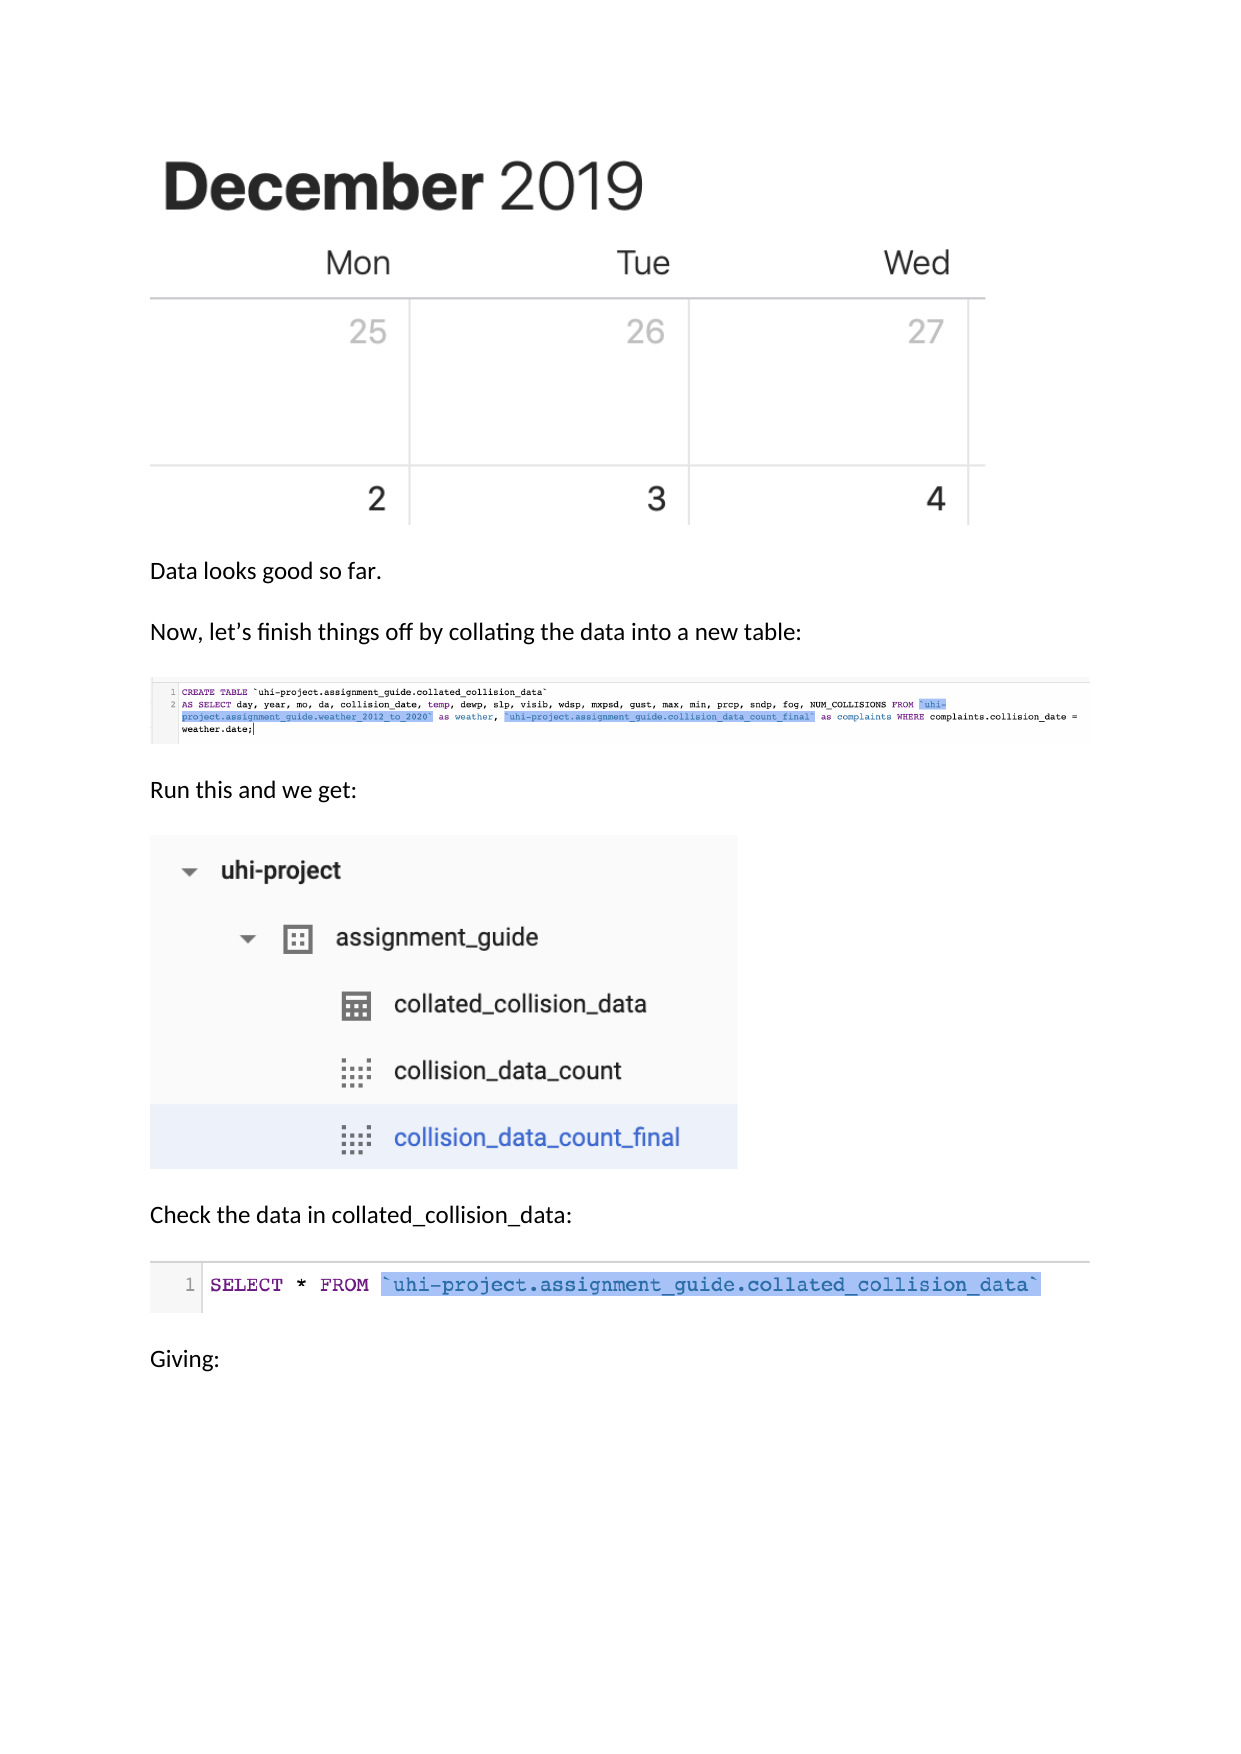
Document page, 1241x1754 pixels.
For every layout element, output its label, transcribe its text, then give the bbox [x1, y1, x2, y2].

picture [150, 677, 1090, 744]
picture [150, 835, 738, 1169]
picture [150, 150, 986, 525]
text Data looks good so far. [150, 556, 1090, 586]
text Check the data in collated_collision_data: [150, 1199, 1090, 1229]
text Giving: [150, 1343, 1090, 1374]
picture [150, 1260, 1090, 1313]
text Run this and we get: [150, 774, 1090, 804]
text Now, let’s finish things off by collating the data into a new table: [150, 617, 1090, 647]
